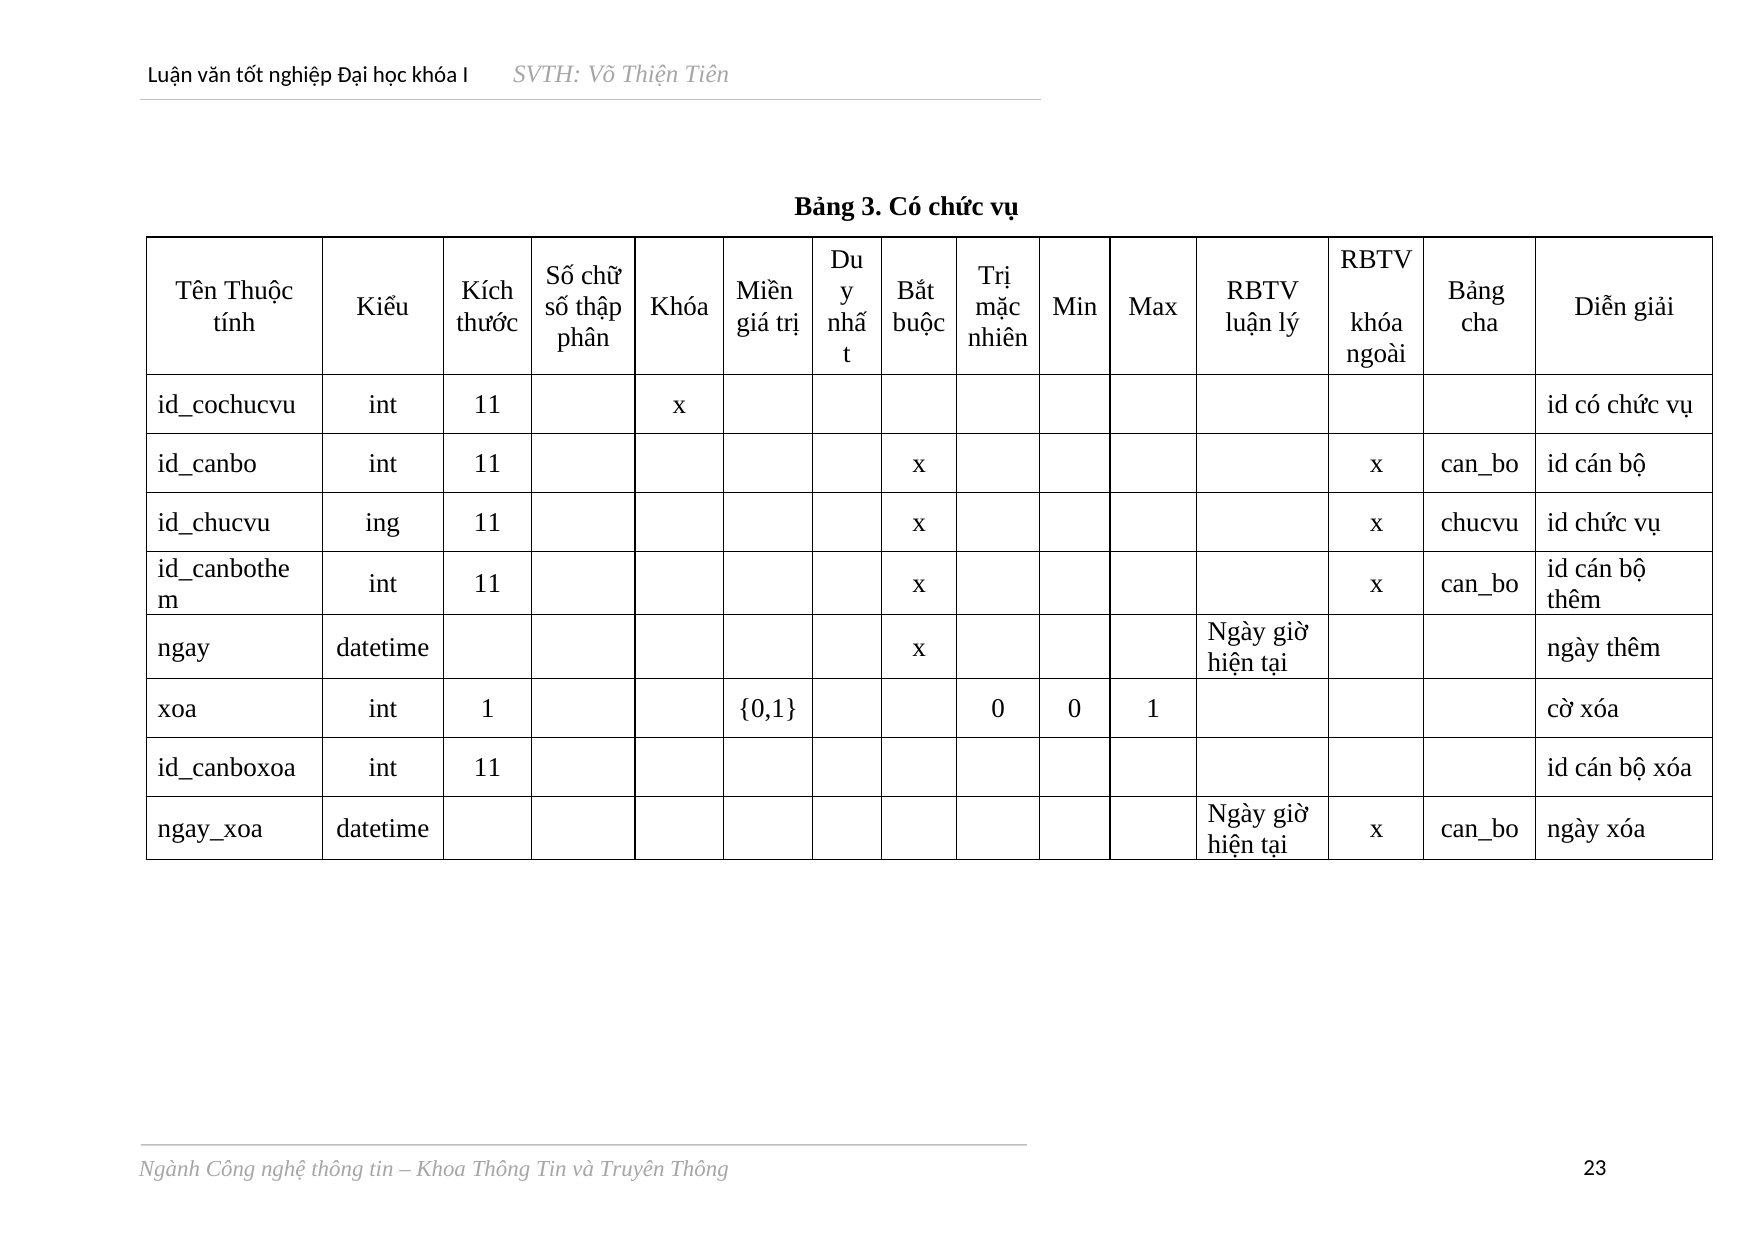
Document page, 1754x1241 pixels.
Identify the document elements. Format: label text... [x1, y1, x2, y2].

table_cell id chức vụ [1536, 493, 1712, 551]
table_cell id_canboxoa [147, 738, 322, 796]
table_cell cờ xóa [1536, 679, 1712, 737]
table_cell [957, 738, 1039, 796]
table_cell [813, 375, 881, 433]
table_cell [532, 738, 634, 796]
table_cell x [1329, 493, 1423, 551]
table_cell int [323, 375, 443, 433]
table_cell [724, 615, 812, 678]
table_cell [1111, 375, 1196, 433]
table_cell id_cochucvu [147, 375, 322, 433]
table_cell [532, 434, 634, 492]
table_cell [532, 493, 634, 551]
table_header Kiểu [323, 238, 443, 374]
table_cell [1329, 615, 1423, 678]
table_header Miền giá trị [724, 238, 812, 374]
table_cell chucvu [1424, 493, 1535, 551]
table_cell [1040, 375, 1109, 433]
table_cell [957, 434, 1039, 492]
table_cell 1 [444, 679, 531, 737]
table_cell [1424, 679, 1535, 737]
table_cell [636, 797, 723, 859]
table_cell [1424, 375, 1535, 433]
table_header RBTV khóa ngoài [1329, 238, 1423, 374]
table_cell 11 [444, 493, 531, 551]
table_cell [636, 552, 723, 614]
table_cell [1329, 375, 1423, 433]
table_cell [724, 493, 812, 551]
table_cell id cán bộ [1536, 434, 1712, 492]
table_cell [1111, 738, 1196, 796]
table_cell [636, 738, 723, 796]
table_cell [532, 375, 634, 433]
table_cell [813, 552, 881, 614]
table_cell ngày xóa [1536, 797, 1712, 859]
table_cell [1329, 679, 1423, 737]
table_cell id_chucvu [147, 493, 322, 551]
table_cell [957, 493, 1039, 551]
table_cell [636, 434, 723, 492]
table_cell [1111, 434, 1196, 492]
table_cell 11 [444, 434, 531, 492]
table_cell [724, 797, 812, 859]
table_cell [882, 738, 956, 796]
table_header Bảng cha [1424, 238, 1535, 374]
table_cell [1111, 615, 1196, 678]
table_cell [1424, 615, 1535, 678]
table_cell [957, 552, 1039, 614]
table_cell id_canbo [147, 434, 322, 492]
table_cell 1 [1111, 679, 1196, 737]
table_cell [532, 615, 634, 678]
table_cell [957, 375, 1039, 433]
table_cell int [323, 434, 443, 492]
table_cell [882, 375, 956, 433]
table_cell id_canbothem [147, 552, 322, 614]
table_cell int [323, 552, 443, 614]
table_cell xoa [147, 679, 322, 737]
table_cell [813, 797, 881, 859]
table_header Tên Thuộc tính [147, 238, 322, 374]
table_cell datetime [323, 797, 443, 859]
table_cell x [882, 434, 956, 492]
table_cell [813, 434, 881, 492]
table_header Kích thước [444, 238, 531, 374]
table_header Khóa [636, 238, 723, 374]
table_cell [724, 552, 812, 614]
table_cell [813, 493, 881, 551]
table_cell can_bo [1424, 552, 1535, 614]
table_cell [1111, 552, 1196, 614]
table_cell [957, 615, 1039, 678]
table_cell [636, 493, 723, 551]
table_cell [444, 615, 531, 678]
table_cell x [636, 375, 723, 433]
table_cell [1040, 738, 1109, 796]
table_cell [1111, 493, 1196, 551]
table_cell x [882, 552, 956, 614]
table_cell datetime [323, 615, 443, 678]
table_cell Ngày giờ hiện tại [1197, 615, 1328, 678]
table_cell x [882, 493, 956, 551]
table_cell ing [323, 493, 443, 551]
table_header Diễn giải [1536, 238, 1712, 374]
table_cell id cán bộ thêm [1536, 552, 1712, 614]
table_cell ngày thêm [1536, 615, 1712, 678]
table_header Min [1040, 238, 1109, 374]
table_cell [813, 615, 881, 678]
table_cell [882, 797, 956, 859]
table_cell [1040, 615, 1109, 678]
table_header Bắt buộc [882, 238, 956, 374]
table_cell [1424, 738, 1535, 796]
table_cell id có chức vụ [1536, 375, 1712, 433]
table_cell int [323, 738, 443, 796]
table_cell [1197, 552, 1328, 614]
table_cell [444, 797, 531, 859]
table_header Max [1111, 238, 1196, 374]
table_header Số chữ số thập phân [532, 238, 634, 374]
table_cell [1040, 493, 1109, 551]
table_cell x [1329, 552, 1423, 614]
table_cell 11 [444, 375, 531, 433]
table_cell [1111, 797, 1196, 859]
table_cell 11 [444, 552, 531, 614]
table_cell [636, 615, 723, 678]
table_cell x [1329, 434, 1423, 492]
table_cell [724, 738, 812, 796]
table_cell x [1329, 797, 1423, 859]
table_cell [532, 797, 634, 859]
table_cell int [323, 679, 443, 737]
table_cell Ngày giờ hiện tại [1197, 797, 1328, 859]
table_cell [724, 375, 812, 433]
table_cell {0,1} [724, 679, 812, 737]
table_cell [1197, 738, 1328, 796]
table_cell can_bo [1424, 797, 1535, 859]
table_header RBTV luận lý [1197, 238, 1328, 374]
table_header Trị mặc nhiên [957, 238, 1039, 374]
table_cell [1197, 493, 1328, 551]
table_cell [636, 679, 723, 737]
table_cell [1329, 738, 1423, 796]
table_cell [813, 738, 881, 796]
table_cell x [882, 615, 956, 678]
table_cell [1197, 375, 1328, 433]
table_cell 11 [444, 738, 531, 796]
table_cell [957, 797, 1039, 859]
table_cell [532, 679, 634, 737]
table_cell [532, 552, 634, 614]
table_cell id cán bộ xóa [1536, 738, 1712, 796]
table_cell 0 [957, 679, 1039, 737]
table_cell [813, 679, 881, 737]
table_cell [1197, 434, 1328, 492]
table_cell [882, 679, 956, 737]
table_cell [1040, 434, 1109, 492]
table_cell 0 [1040, 679, 1109, 737]
table_cell [1040, 552, 1109, 614]
table_header Duy nhất [813, 238, 881, 374]
table_cell [1040, 797, 1109, 859]
text Bảng 3. Có chức vụ [148, 190, 1606, 221]
table_cell [724, 434, 812, 492]
table_cell [1197, 679, 1328, 737]
table_cell ngay_xoa [147, 797, 322, 859]
table_cell can_bo [1424, 434, 1535, 492]
table_cell ngay [147, 615, 322, 678]
